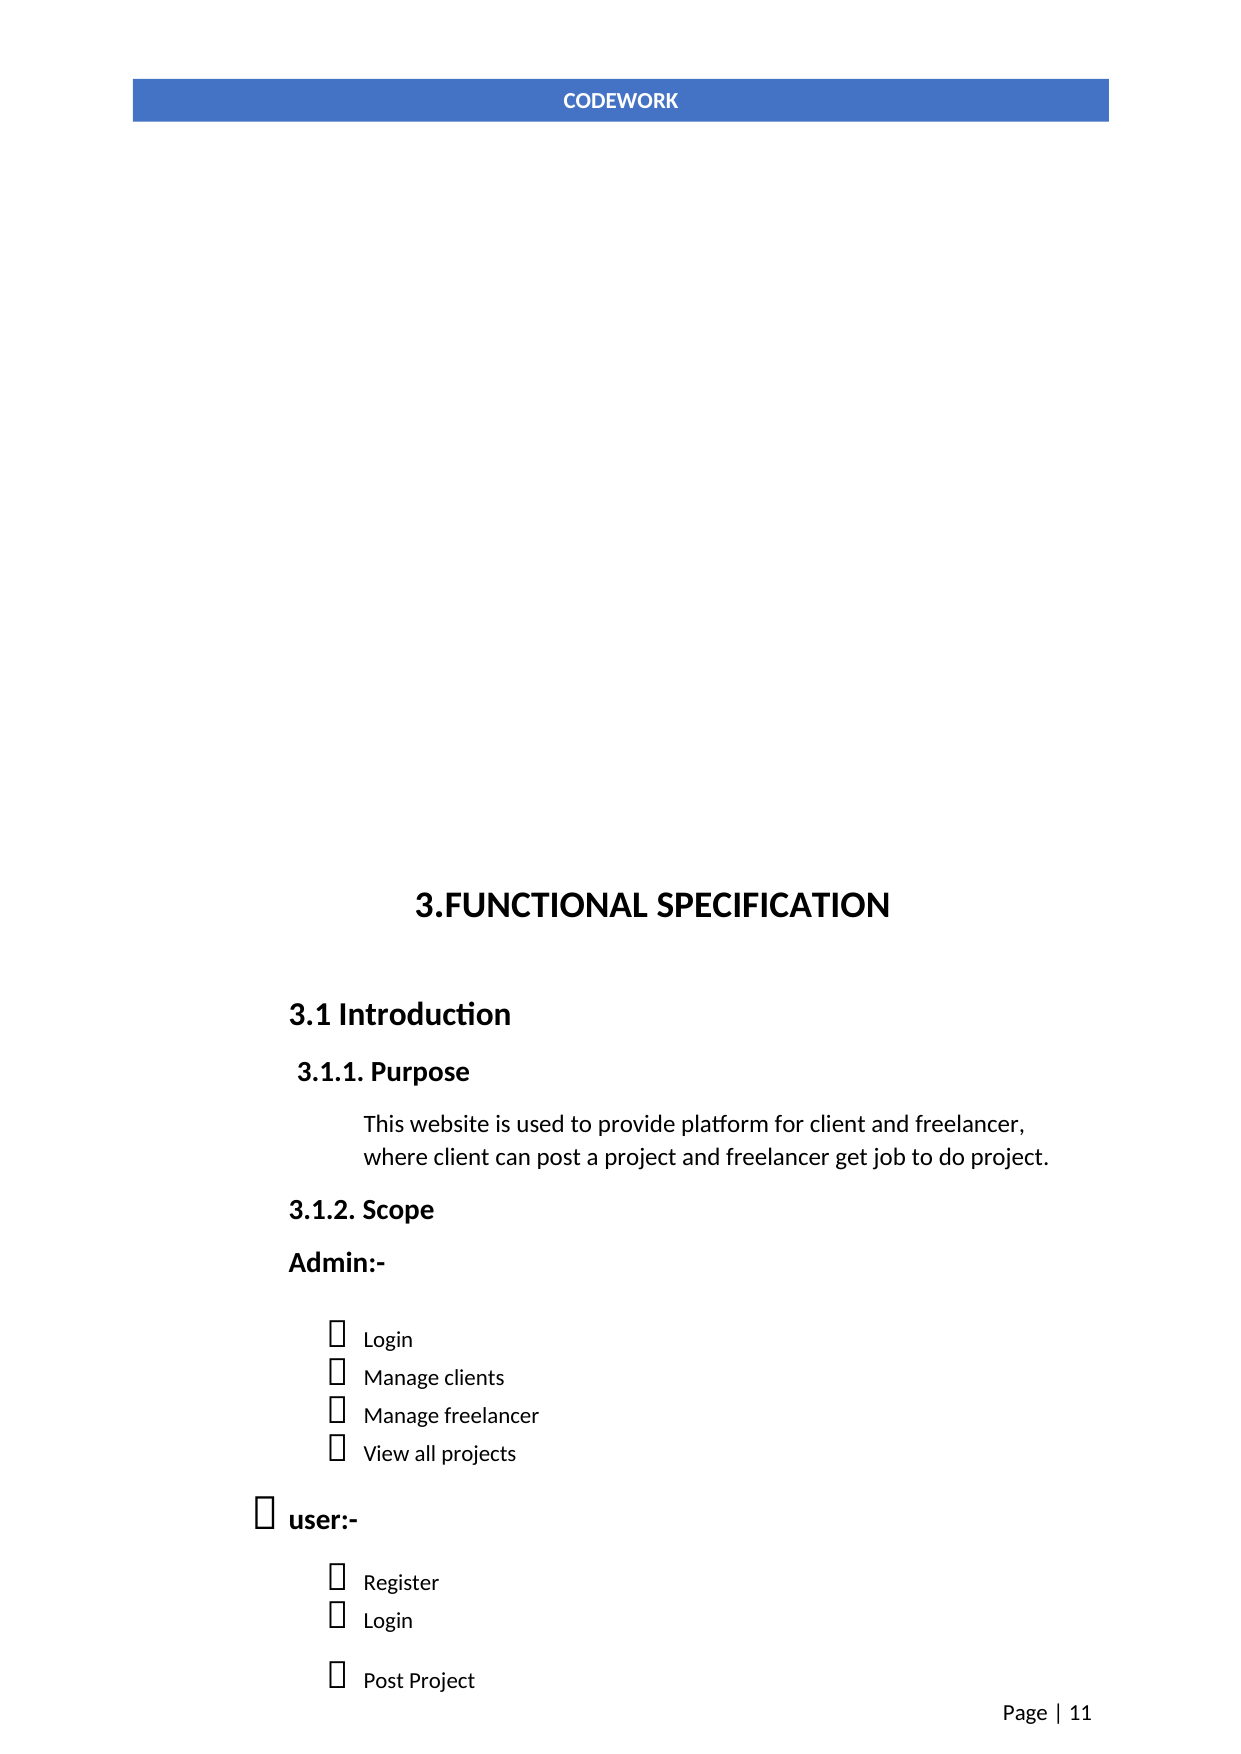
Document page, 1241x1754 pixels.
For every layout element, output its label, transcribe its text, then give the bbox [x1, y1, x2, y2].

list Post Project [326, 1658, 1092, 1696]
list Login [326, 1598, 1092, 1636]
text 3.1.1. Purpose [297, 1053, 1092, 1089]
list Login [326, 1317, 1092, 1355]
text Admin:- [288, 1246, 1092, 1278]
text This website is used to provide platform for client and freelancer, where client can post a project and freelancer get job to do project. [363, 1108, 1092, 1172]
text 3.FUNCTIONAL SPECIFICATION [213, 877, 1092, 927]
list user:- [251, 1491, 1092, 1538]
list View all projects [326, 1431, 1092, 1469]
text 3.1 Introduction [213, 993, 1092, 1033]
list Manage freelancer [326, 1393, 1092, 1431]
text 3.1.2. Scope [288, 1191, 1092, 1227]
list Register [326, 1560, 1092, 1598]
list Manage clients [326, 1355, 1092, 1393]
